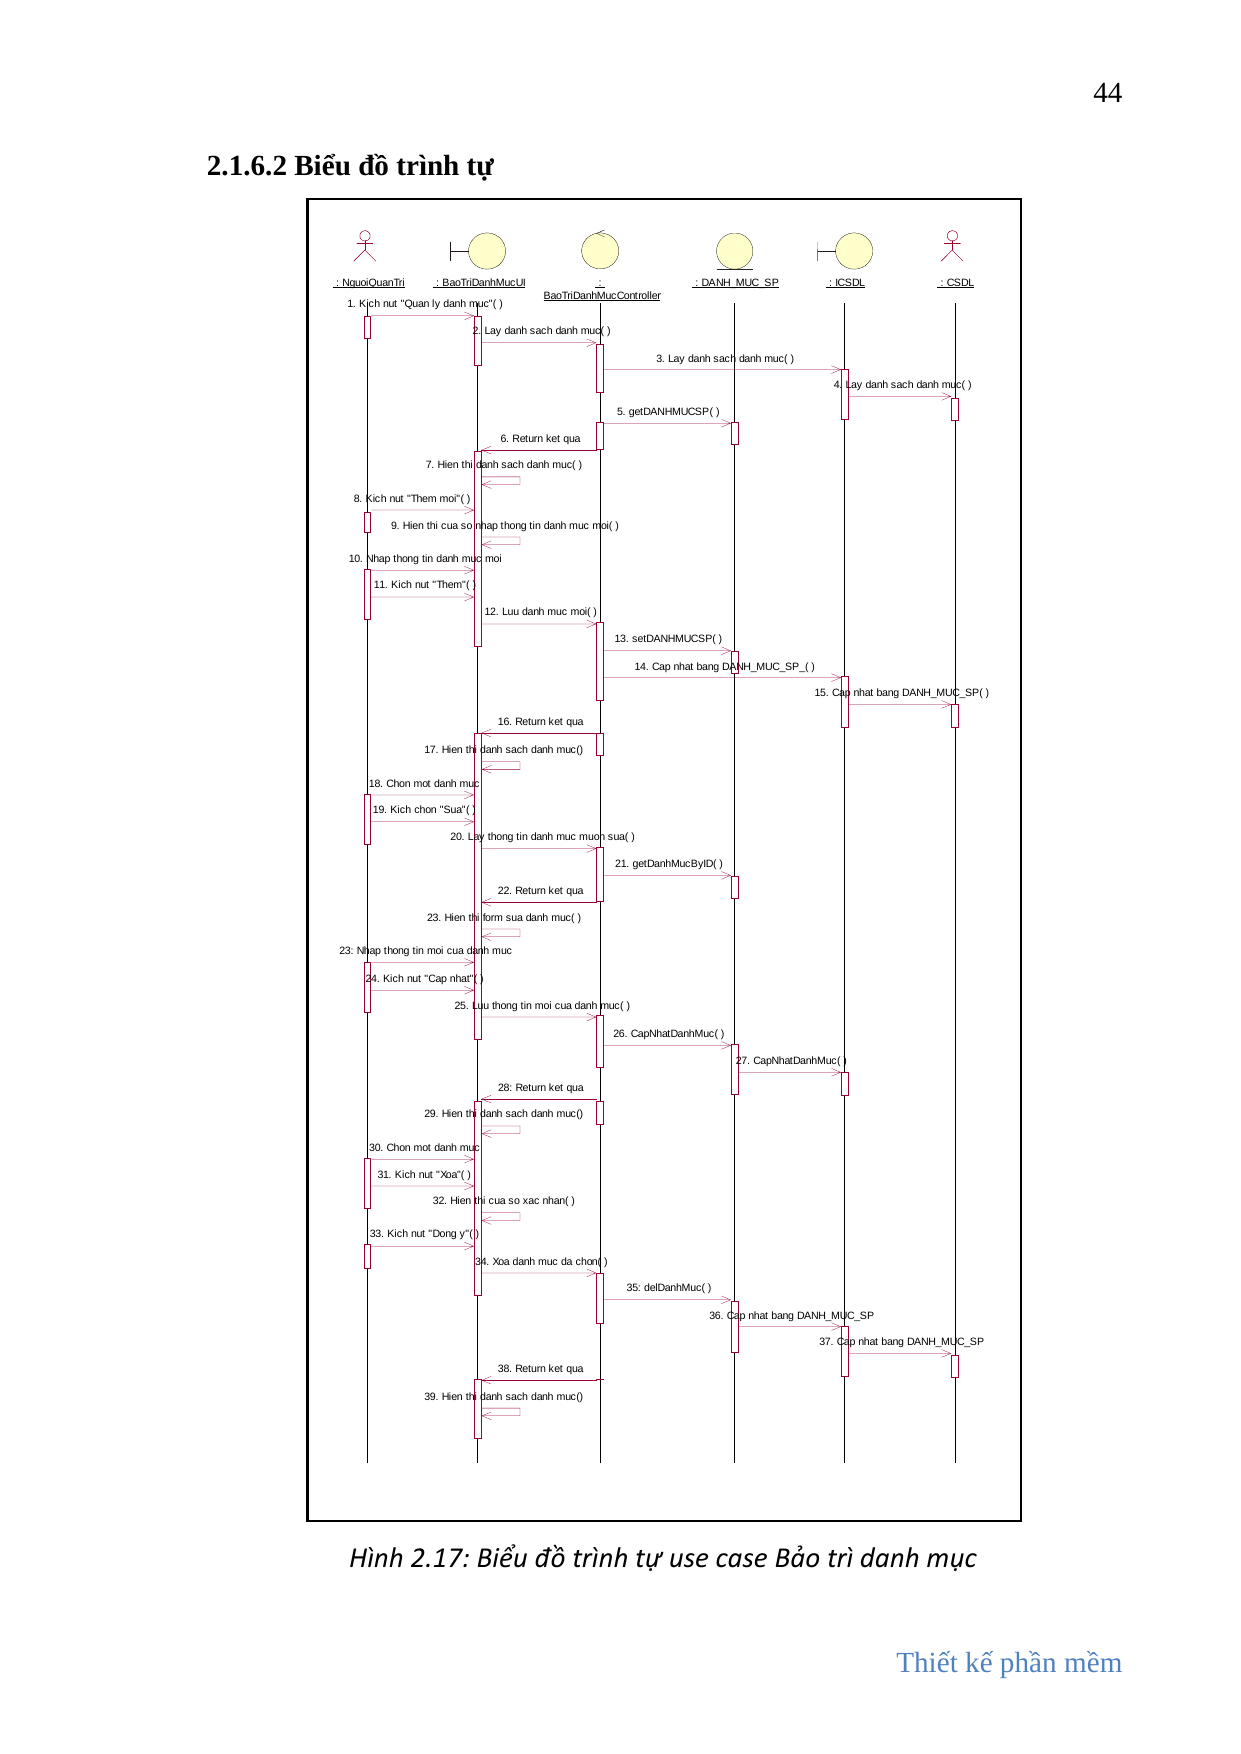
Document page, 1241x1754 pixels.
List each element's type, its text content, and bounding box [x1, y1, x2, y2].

subtitle 2.1.6.2 Biểu đồ trình tự [207, 148, 1122, 181]
subtitle Hình 2.17: Biểu đồ trình tự use case Bảo trì danh mục [207, 1539, 1122, 1574]
